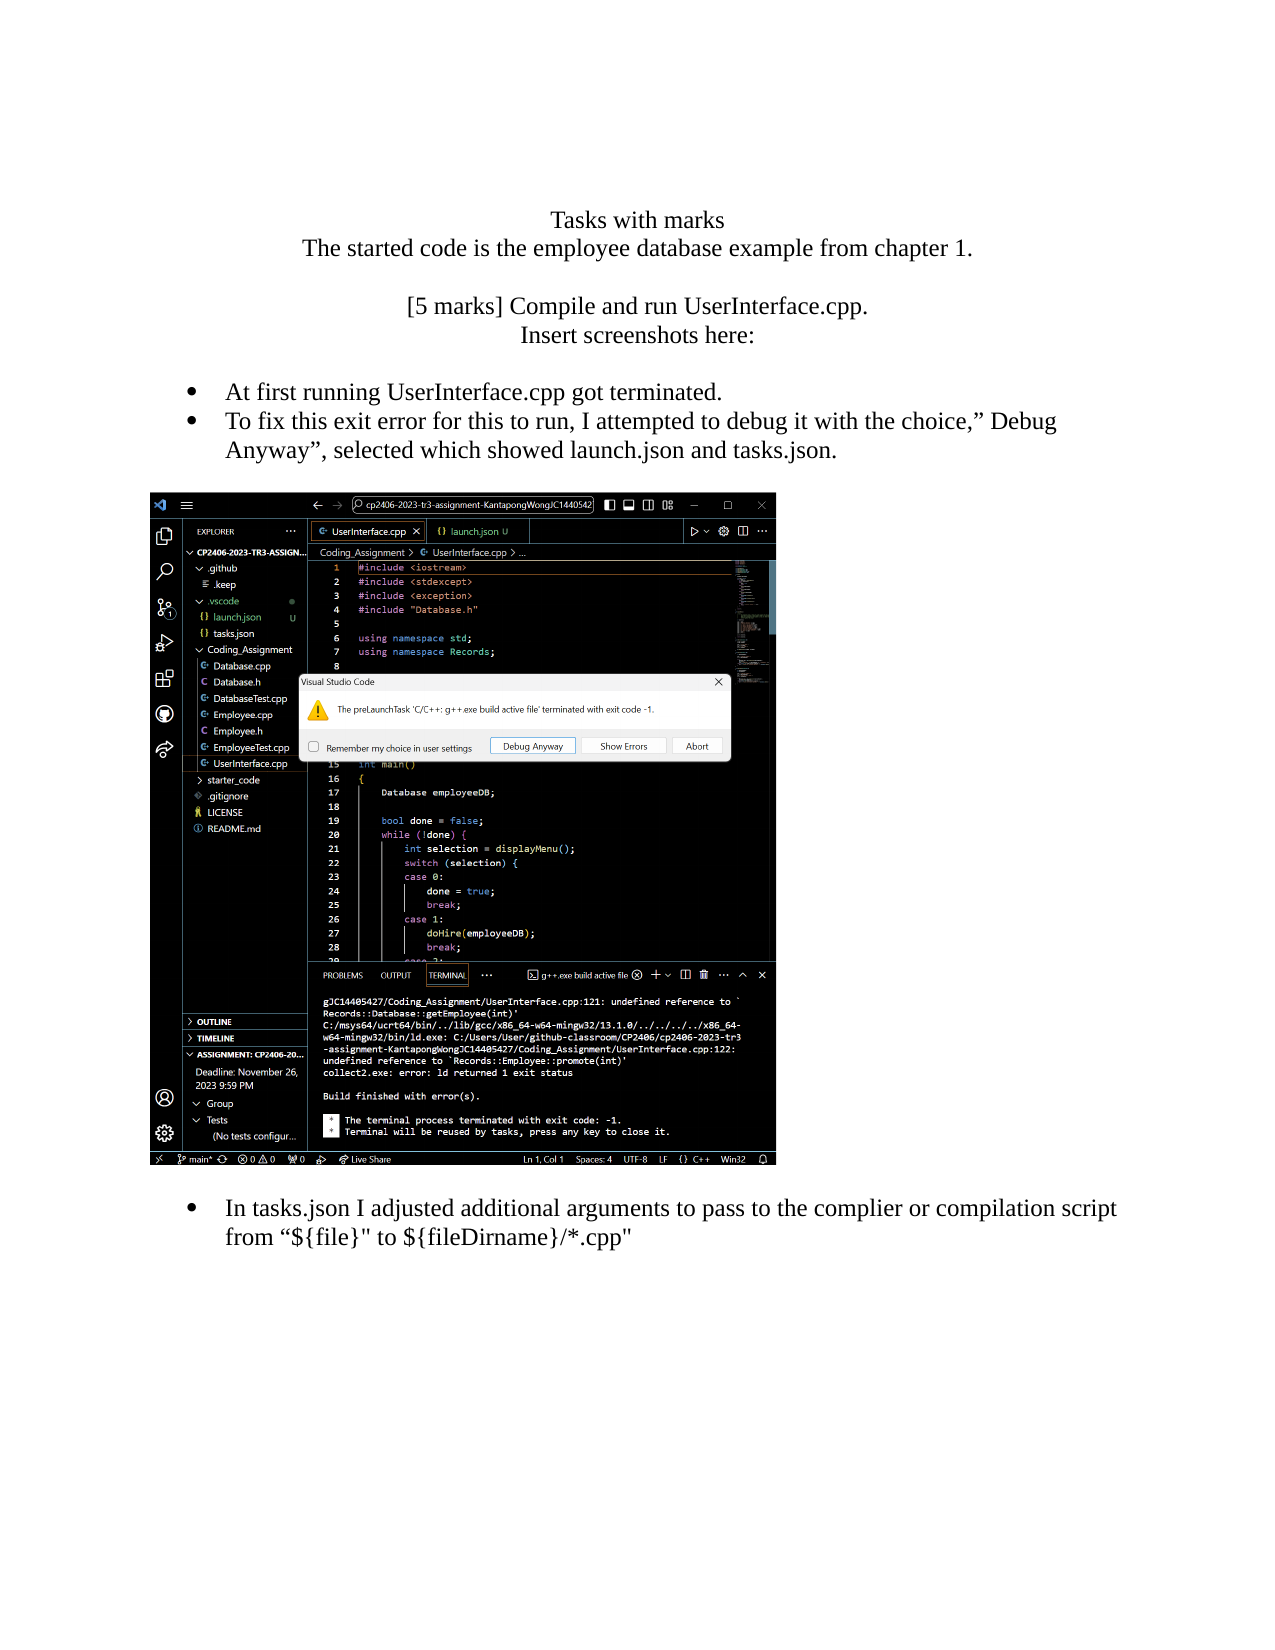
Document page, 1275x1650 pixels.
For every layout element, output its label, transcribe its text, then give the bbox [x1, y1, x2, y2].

list At first running UserInterface.cpp got terminated. [187, 377, 1125, 406]
picture [150, 492, 777, 1165]
text Tasks with marks [150, 205, 1125, 233]
list In tasks.json I adjusted additional arguments to pass to the complier or compilation script from “${file}" to ${fileDirname}/*.cpp" [187, 1193, 1125, 1251]
list To fix this exit error for this to run, I attempted to debug it with the choice,” Debug Anyway”, selected which showed launch.json and tasks.json. [187, 406, 1125, 463]
text [5 marks] Compile and run UserInterface.cpp. [150, 291, 1125, 320]
text Insert screenshots here: [150, 320, 1125, 348]
text The started code is the employee database example from chapter 1. [150, 233, 1125, 262]
